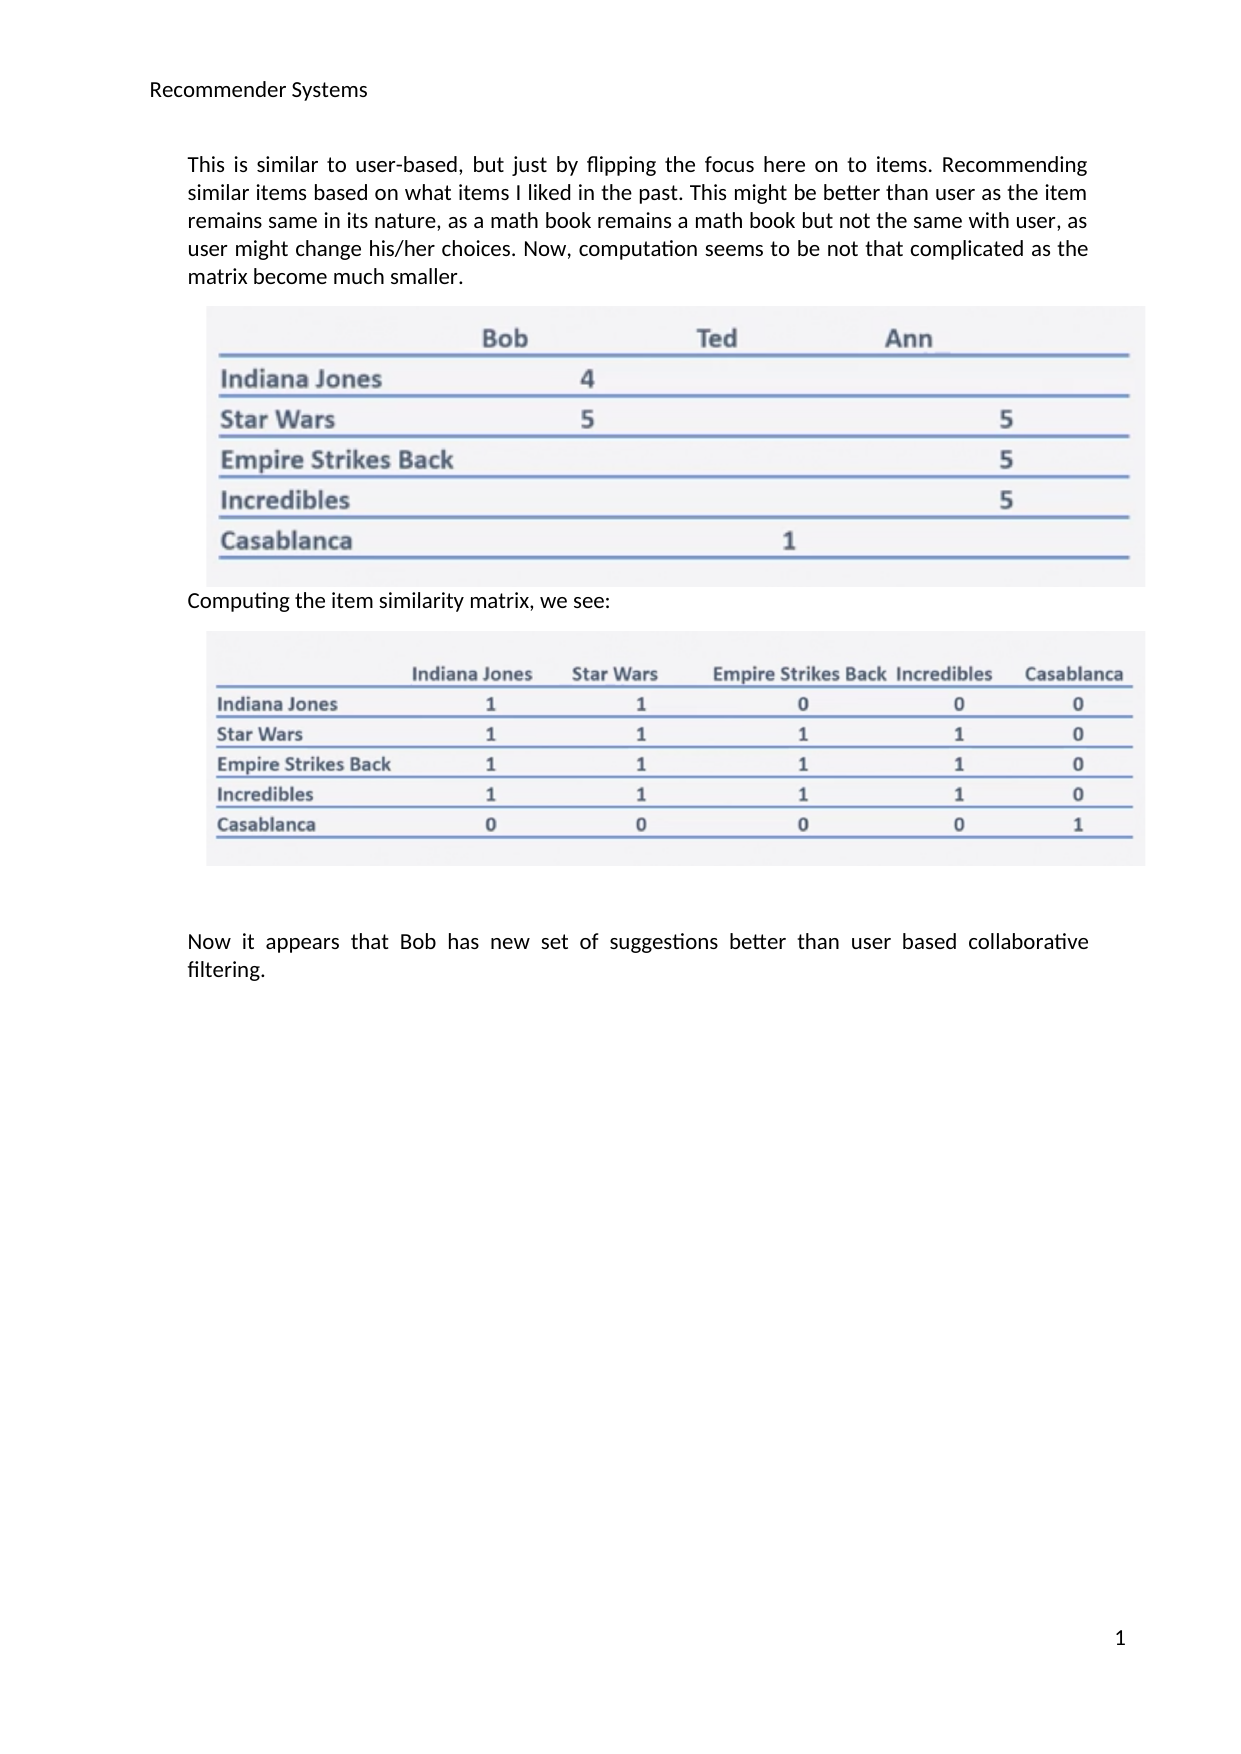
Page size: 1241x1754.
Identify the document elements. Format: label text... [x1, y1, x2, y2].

text Now it appears that Bob has new set of suggestions better than user based collaborative filtering. [187, 927, 1090, 983]
text Computing the item similarity matrix, we see: [187, 307, 1090, 614]
text This is similar to user-based, but just by flipping the focus here on to items. Recommending similar items based on what items I liked in the past. This might be better than user as the item remains same in its nature, as a math book remains a math book but not the same with user, as user might change his/her choices. Now, computation seems to be not that complicated as the matrix become much smaller. [187, 150, 1090, 290]
